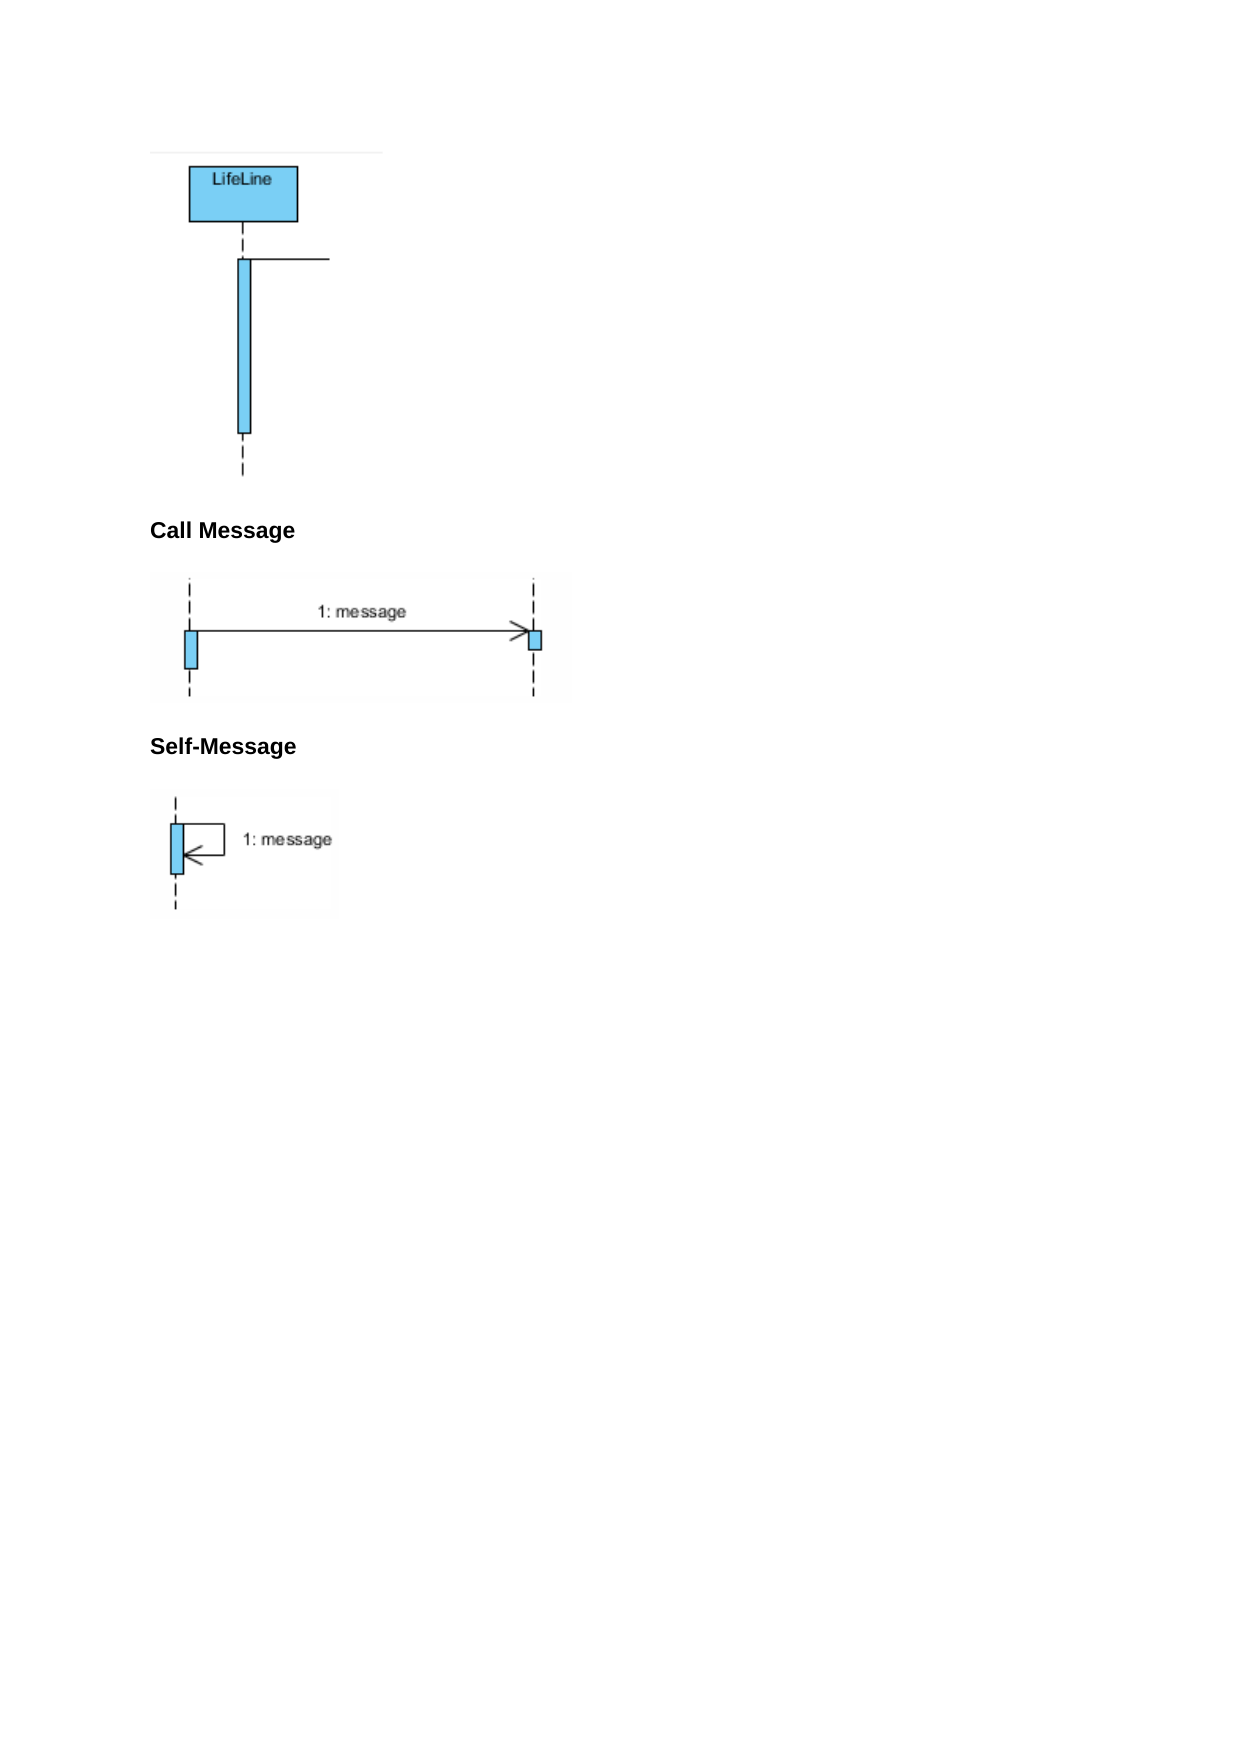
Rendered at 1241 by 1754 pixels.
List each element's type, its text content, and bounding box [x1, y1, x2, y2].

picture [150, 150, 383, 486]
text Call Message [150, 517, 1090, 543]
text Self-Message [150, 733, 1090, 759]
picture [150, 789, 339, 919]
picture [150, 572, 572, 703]
